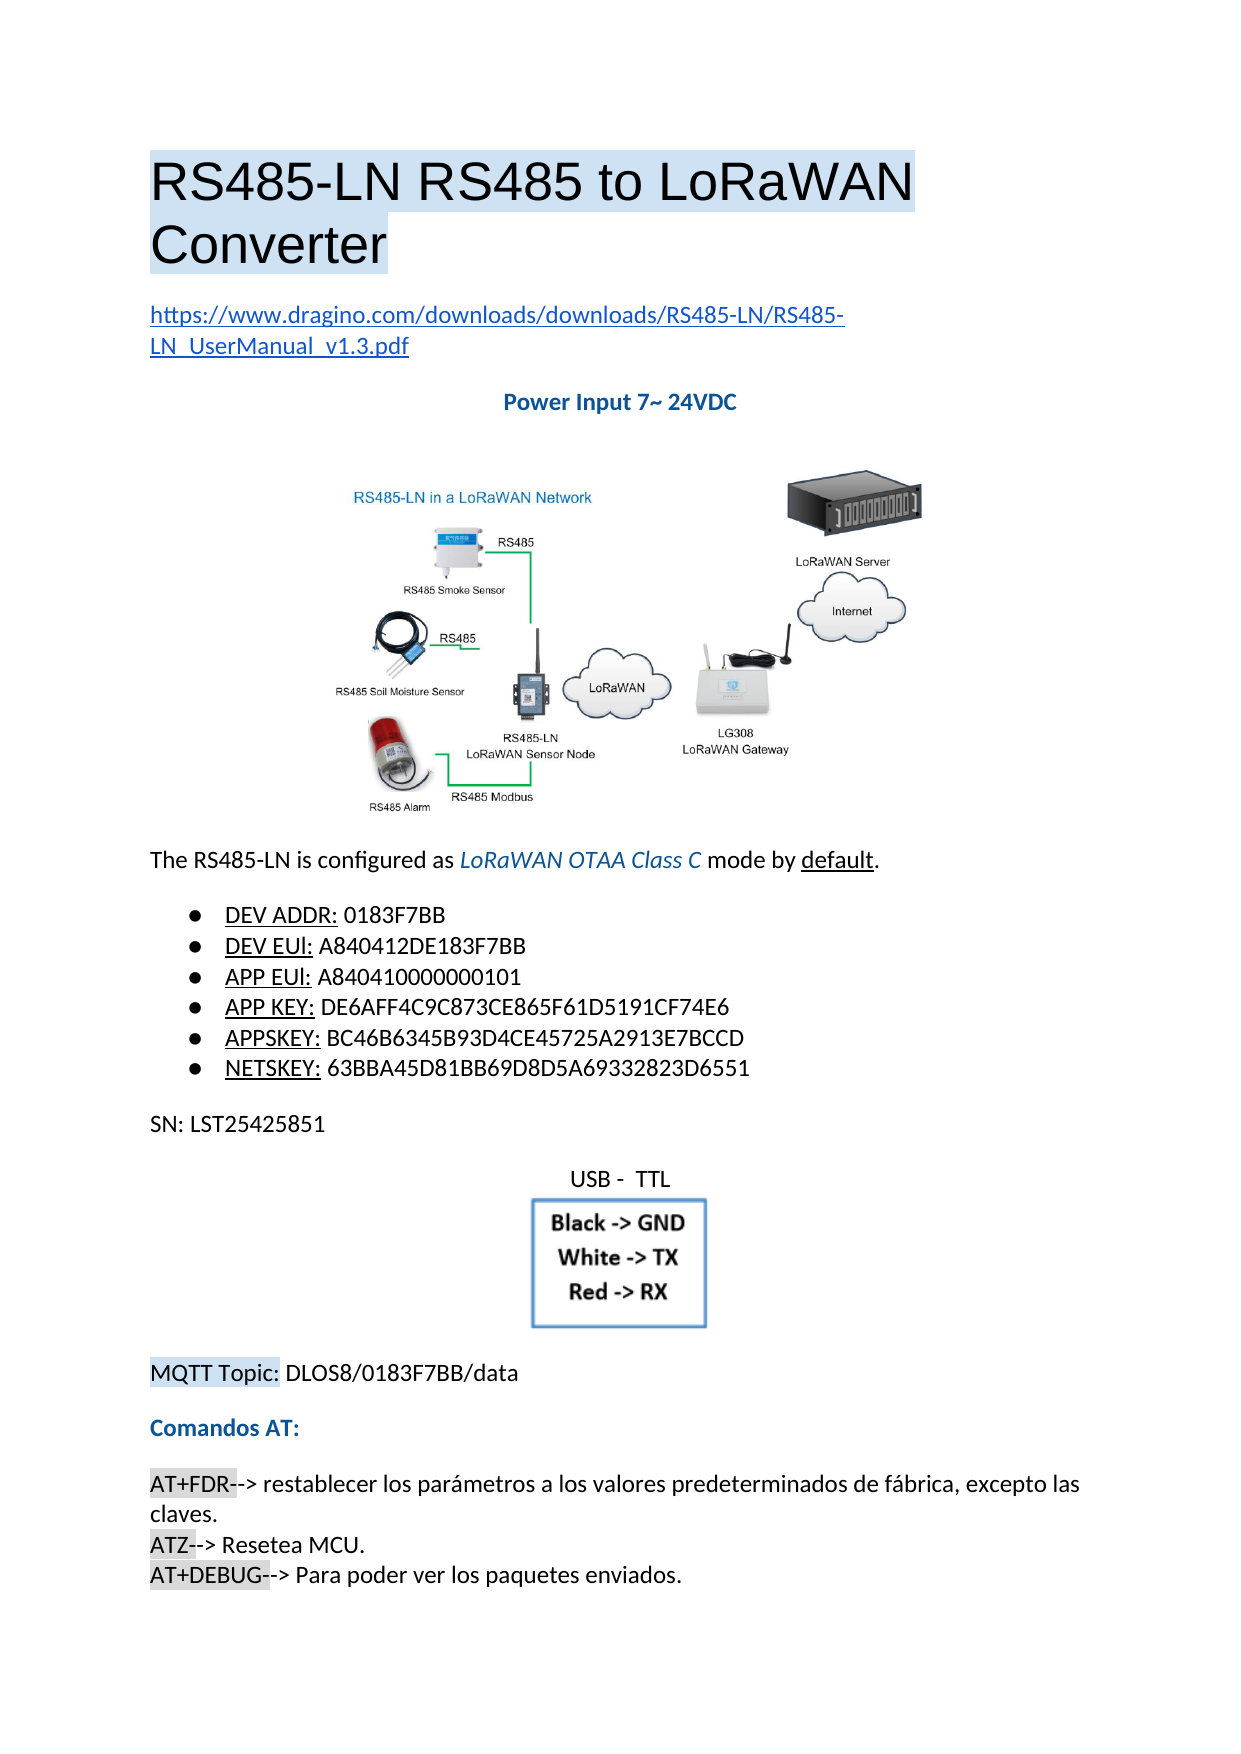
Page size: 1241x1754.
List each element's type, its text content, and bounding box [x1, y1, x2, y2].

text USB - TTL [150, 1163, 1090, 1332]
list DEV EUl: A840412DE183F7BB [187, 930, 1090, 961]
picture [314, 441, 926, 819]
text Comandos AT: [150, 1412, 1090, 1443]
list APPSKEY: BC46B6345B93D4CE45725A2913E7BCCD [187, 1022, 1090, 1052]
list APP KEY: DE6AFF4C9C873CE865F61D5191CF74E6 [187, 991, 1090, 1022]
text Power Input 7~ 24VDC [150, 386, 1090, 416]
text AT+FDR--> restablecer los parámetros a los valores predeterminados de fábrica, excepto las claves. ATZ--> Resetea MCU. AT+DEBUG--> Para poder ver los paquetes enviados. [150, 1468, 1090, 1590]
list NETSKEY: 63BBA45D81BB69D8D5A69332823D6551 [187, 1052, 1090, 1083]
text https://www.dragino.com/downloads/downloads/RS485-LN/RS485-LN_UserManual_v1.3.pdf [150, 299, 1090, 361]
text The RS485-LN is configured as LoRaWAN OTAA Class C mode by default. [150, 844, 1090, 874]
text SN: LST25425851 [150, 1108, 1090, 1138]
list DEV ADDR: 0183F7BB [187, 899, 1090, 930]
picture [528, 1193, 712, 1332]
text MQTT Topic: DLOS8/0183F7BB/data [280, 1357, 1090, 1387]
list APP EUl: A840410000000101 [187, 961, 1090, 991]
title RS485-LN RS485 to LoRaWAN Converter [388, 150, 1090, 274]
